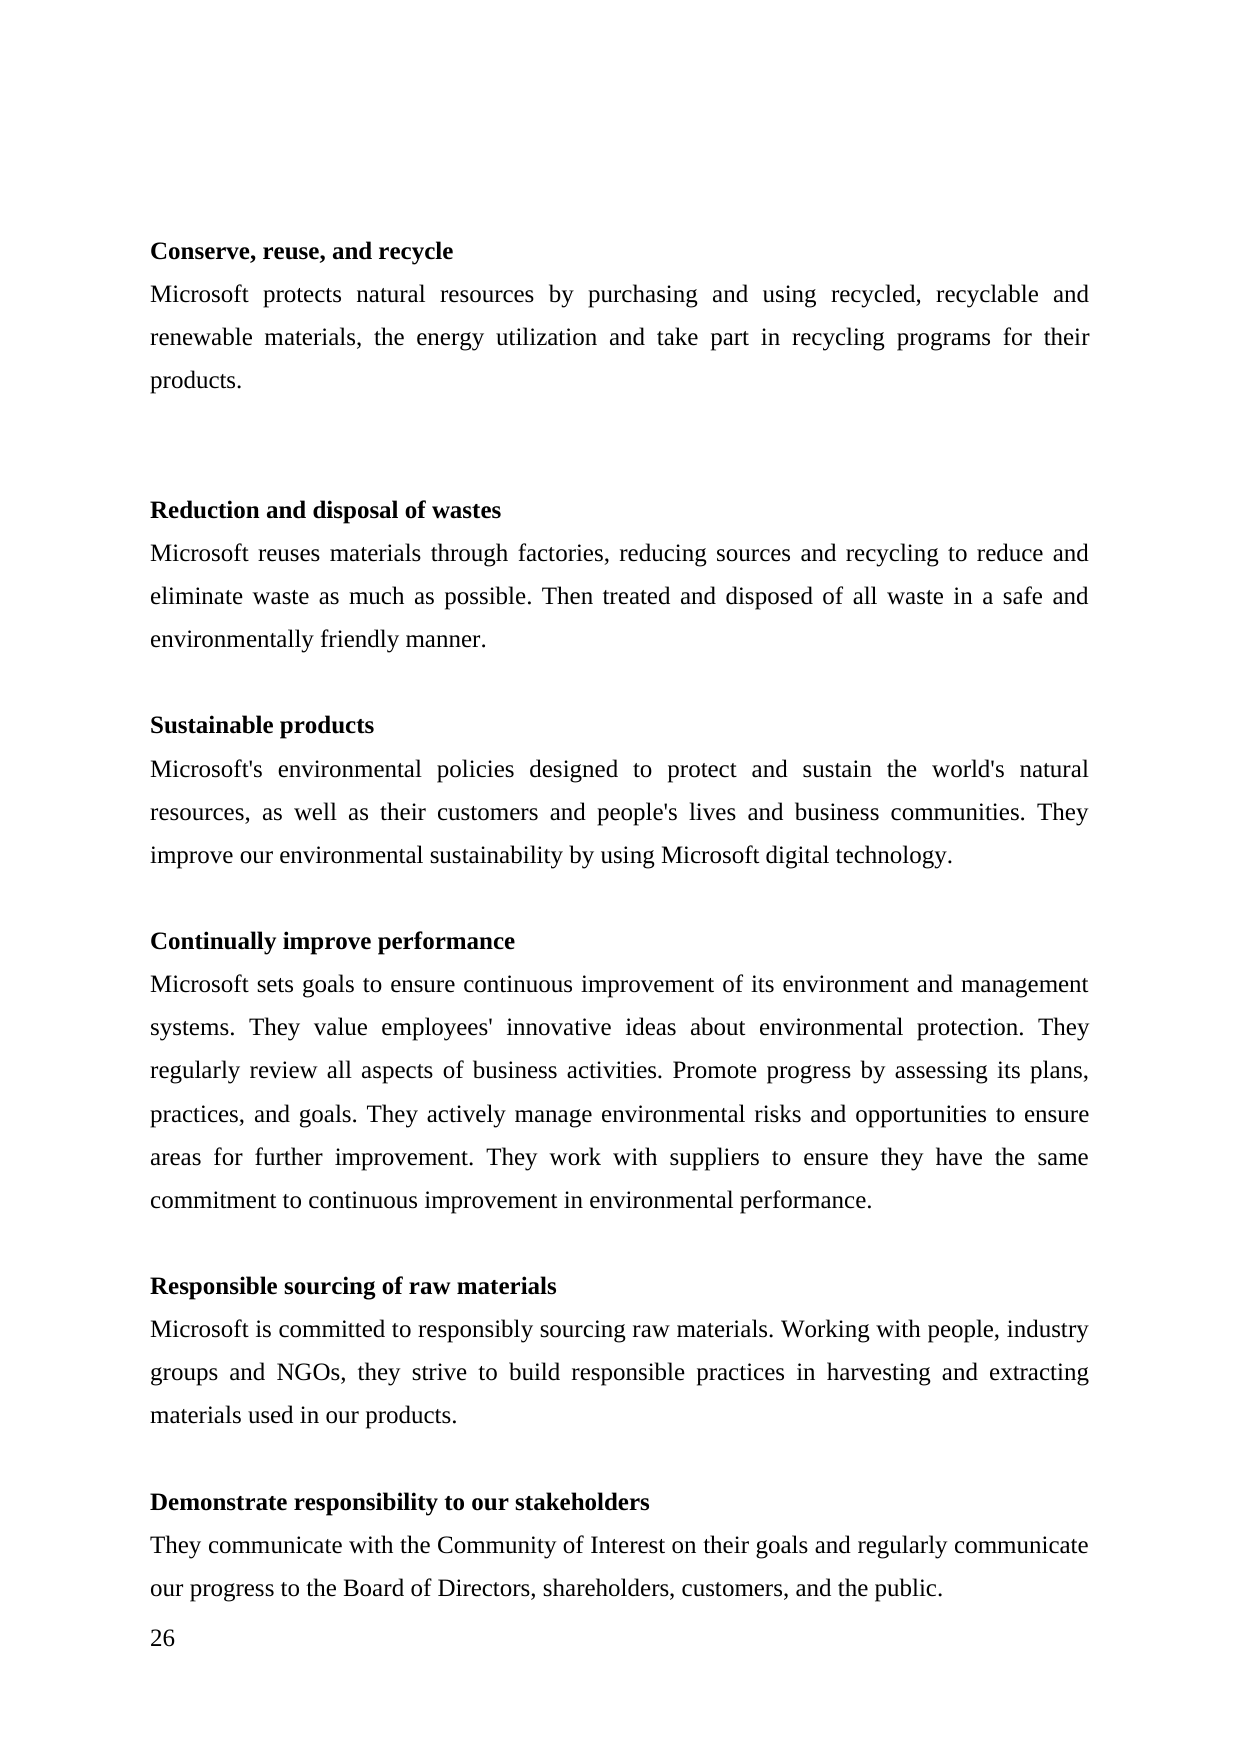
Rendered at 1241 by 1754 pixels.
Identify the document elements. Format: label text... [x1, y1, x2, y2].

text Conserve, reuse, and recycle [150, 236, 1090, 265]
text Microsoft reuses materials through factories, reducing sources and recycling to reduce and eliminate waste as much as possible. Then treated and disposed of all waste in a safe and environmentally friendly manner. [150, 538, 1090, 653]
text Sustainable products [150, 711, 1090, 739]
text Reduction and disposal of wastes [150, 495, 1090, 524]
text Microsoft's environmental policies designed to protect and sustain the world's natural resources, as well as their customers and people's lives and business communities. They improve our environmental sustainability by using Microsoft digital technology. [150, 754, 1090, 869]
text Responsible sourcing of raw materials [150, 1271, 1090, 1300]
text Microsoft sets goals to ensure continuous improvement of its environment and management systems. They value employees' innovative ideas about environmental protection. They regularly review all aspects of business activities. Promote progress by assessing its plans, practices, and goals. They actively manage environmental risks and opportunities to ensure areas for further improvement. They work with suppliers to ensure they have the same commitment to continuous improvement in environmental performance. [150, 969, 1090, 1214]
text Microsoft is committed to responsibly sourcing raw materials. Working with people, industry groups and NGOs, they strive to build responsible practices in harvesting and extracting materials used in our products. [150, 1314, 1090, 1429]
text They communicate with the Community of Interest on their goals and regularly communicate our progress to the Board of Directors, shareholders, customers, and the public. [150, 1530, 1090, 1602]
text Continually improve performance [150, 926, 1090, 955]
text Microsoft protects natural resources by purchasing and using recycled, recyclable and renewable materials, the energy utilization and take part in recycling programs for their products. [150, 279, 1090, 394]
text Demonstrate responsibility to our stakeholders [150, 1487, 1090, 1516]
